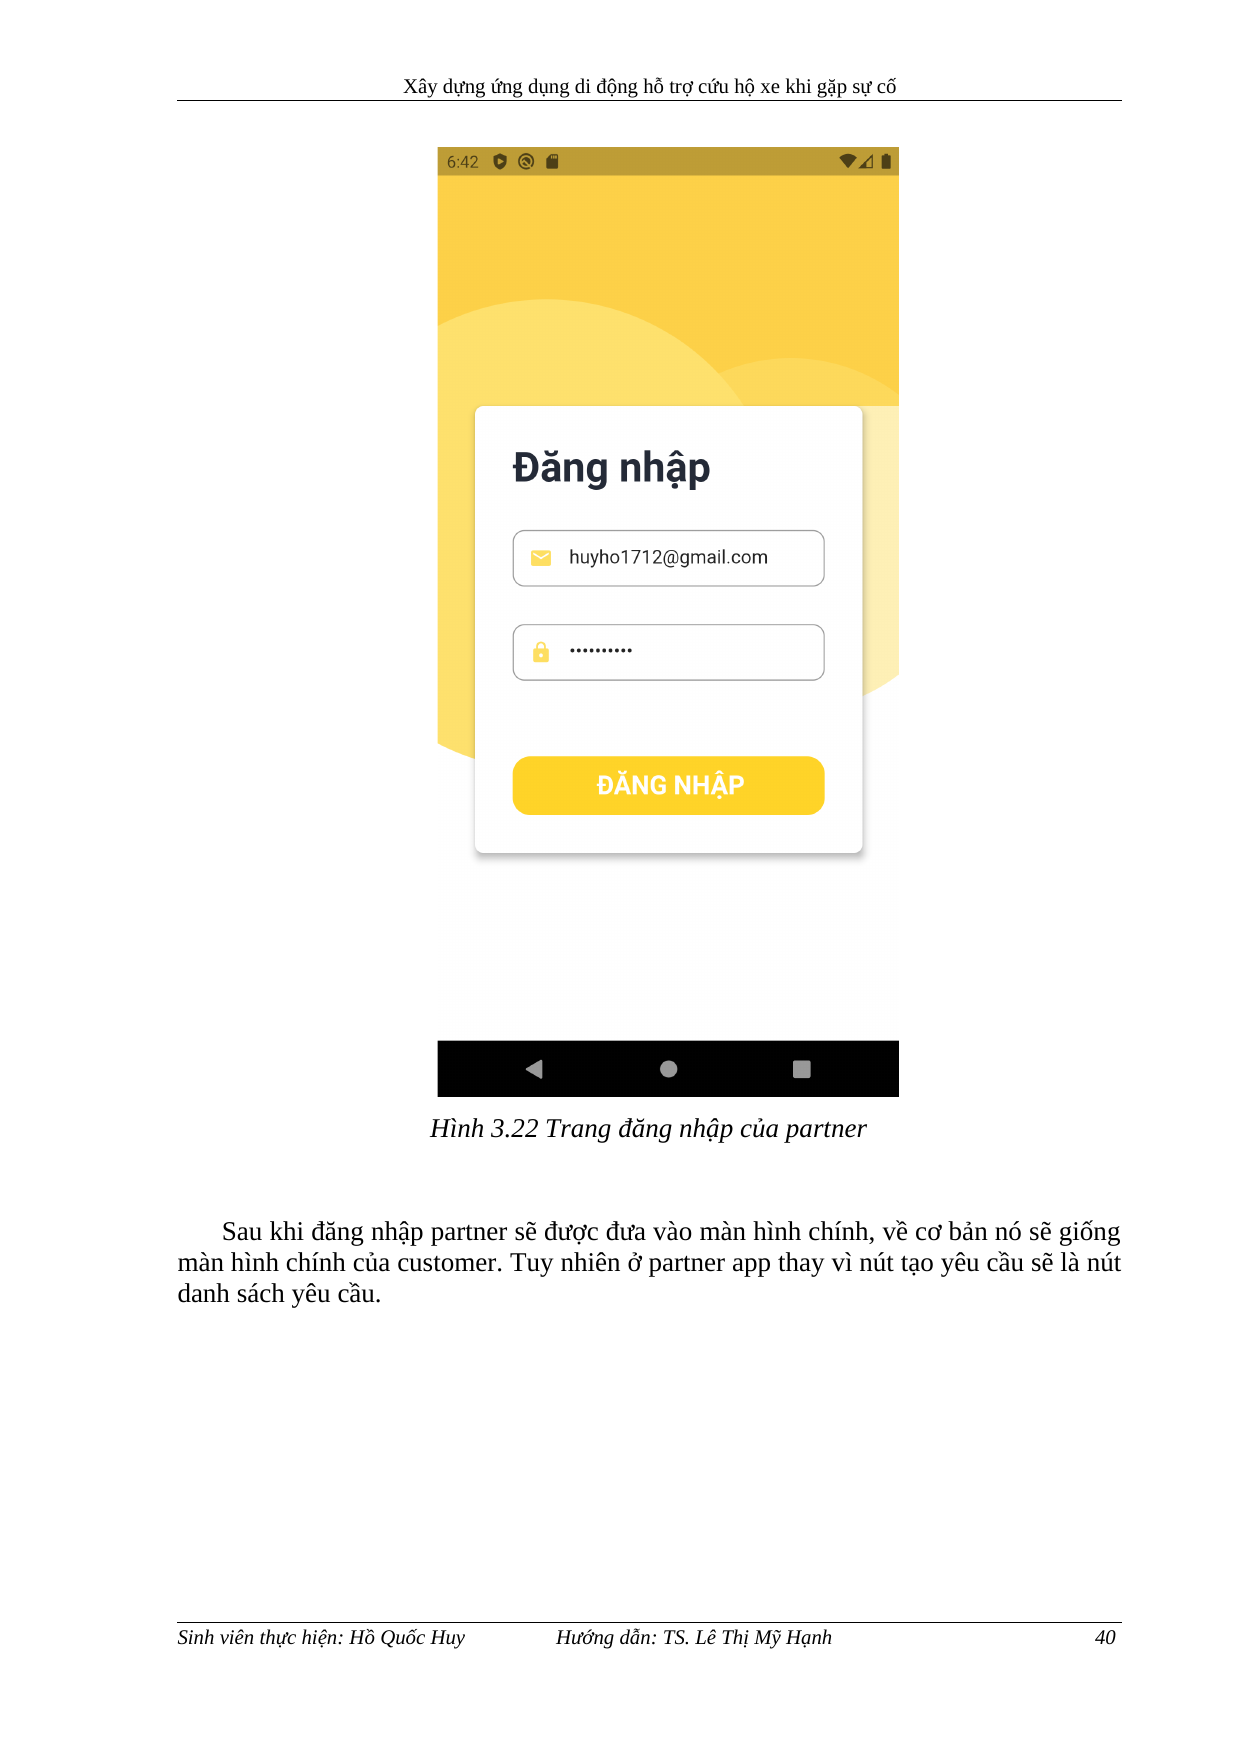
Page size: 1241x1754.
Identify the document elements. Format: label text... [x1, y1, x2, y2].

picture [437, 147, 899, 1097]
text Sau khi đăng nhập partner sẽ được đưa vào màn hình chính, về cơ bản nó sẽ giống màn hình chính của customer. Tuy nhiên ở partner app thay vì nút tạo yêu cầu sẽ là nút danh sách yêu cầu. [177, 1214, 1122, 1308]
